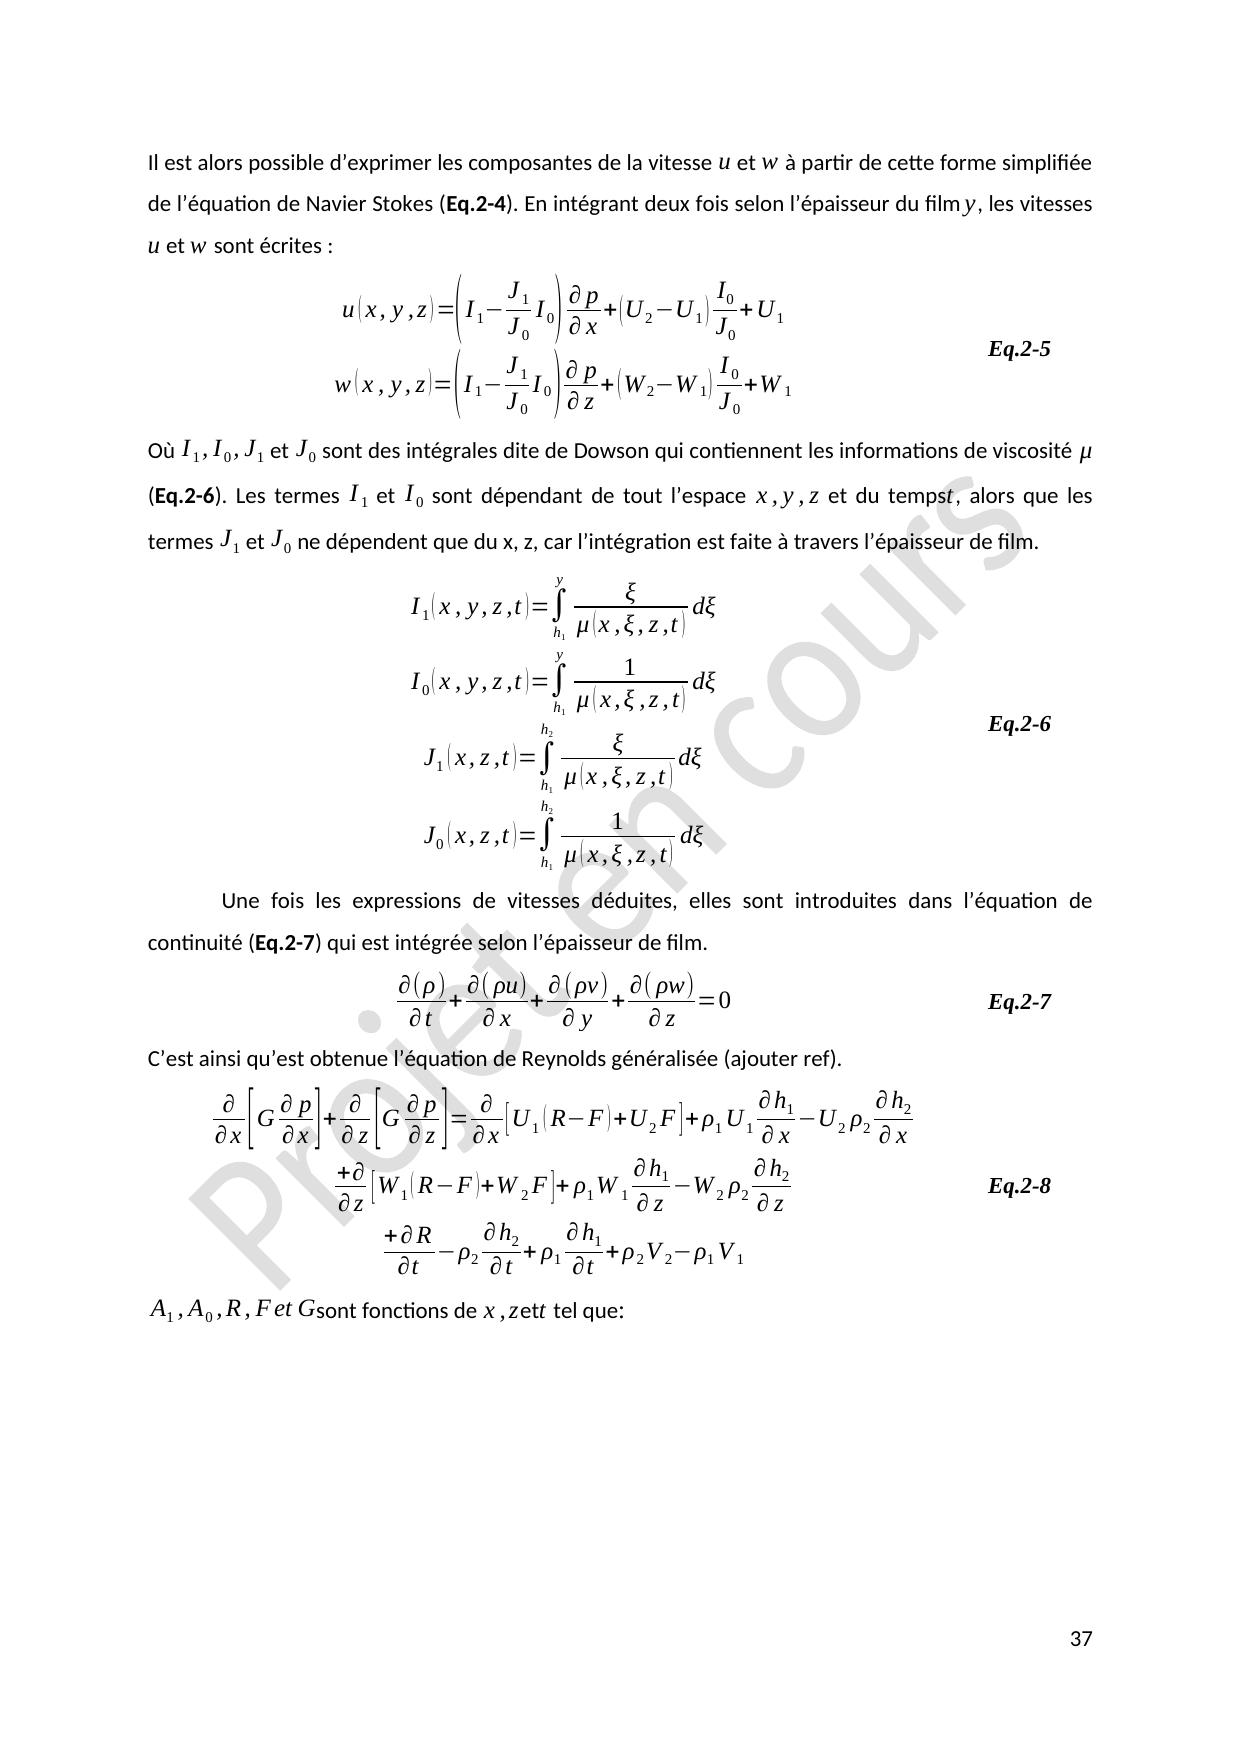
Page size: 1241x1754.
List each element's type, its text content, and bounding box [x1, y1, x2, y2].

table_header [149, 570, 977, 886]
table_header [149, 1086, 977, 1294]
text Où et sont des intégrales qui contiennent les informations de viscosité (Eq.2-6). Les termes et sont dépendant de tout l’espace et du temps, alors que les termes et ne dépendent que du x, z, car l’intégration est faite à travers l’épaisseur de film. [148, 434, 1093, 556]
table_header [977, 970, 1091, 1044]
table_header [977, 274, 1091, 434]
table_header [977, 1086, 1091, 1294]
table_header [149, 970, 977, 1044]
text Une fois les expressions de vitesses déduites, elles sont introduites dans l’équation de continuité (Eq.2-7) qui est intégrée selon l’épaisseur de film. [148, 886, 1093, 956]
text C’est ainsi qu’est obtenue l’équation de Reynolds généralisée. [148, 1044, 1093, 1072]
text Il est alors possible d’exprimer les composantes de la vitesse et à partir de cette forme simplifiée de l’équation de Navier Stokes (Eq.2-4). En intégrant deux fois selon l’épaisseur du film, les vitesses et sont écrites : [148, 148, 1093, 259]
text sont fonctions de et tel que [148, 1294, 1093, 1326]
table_header [149, 274, 977, 434]
table_header [977, 570, 1091, 886]
